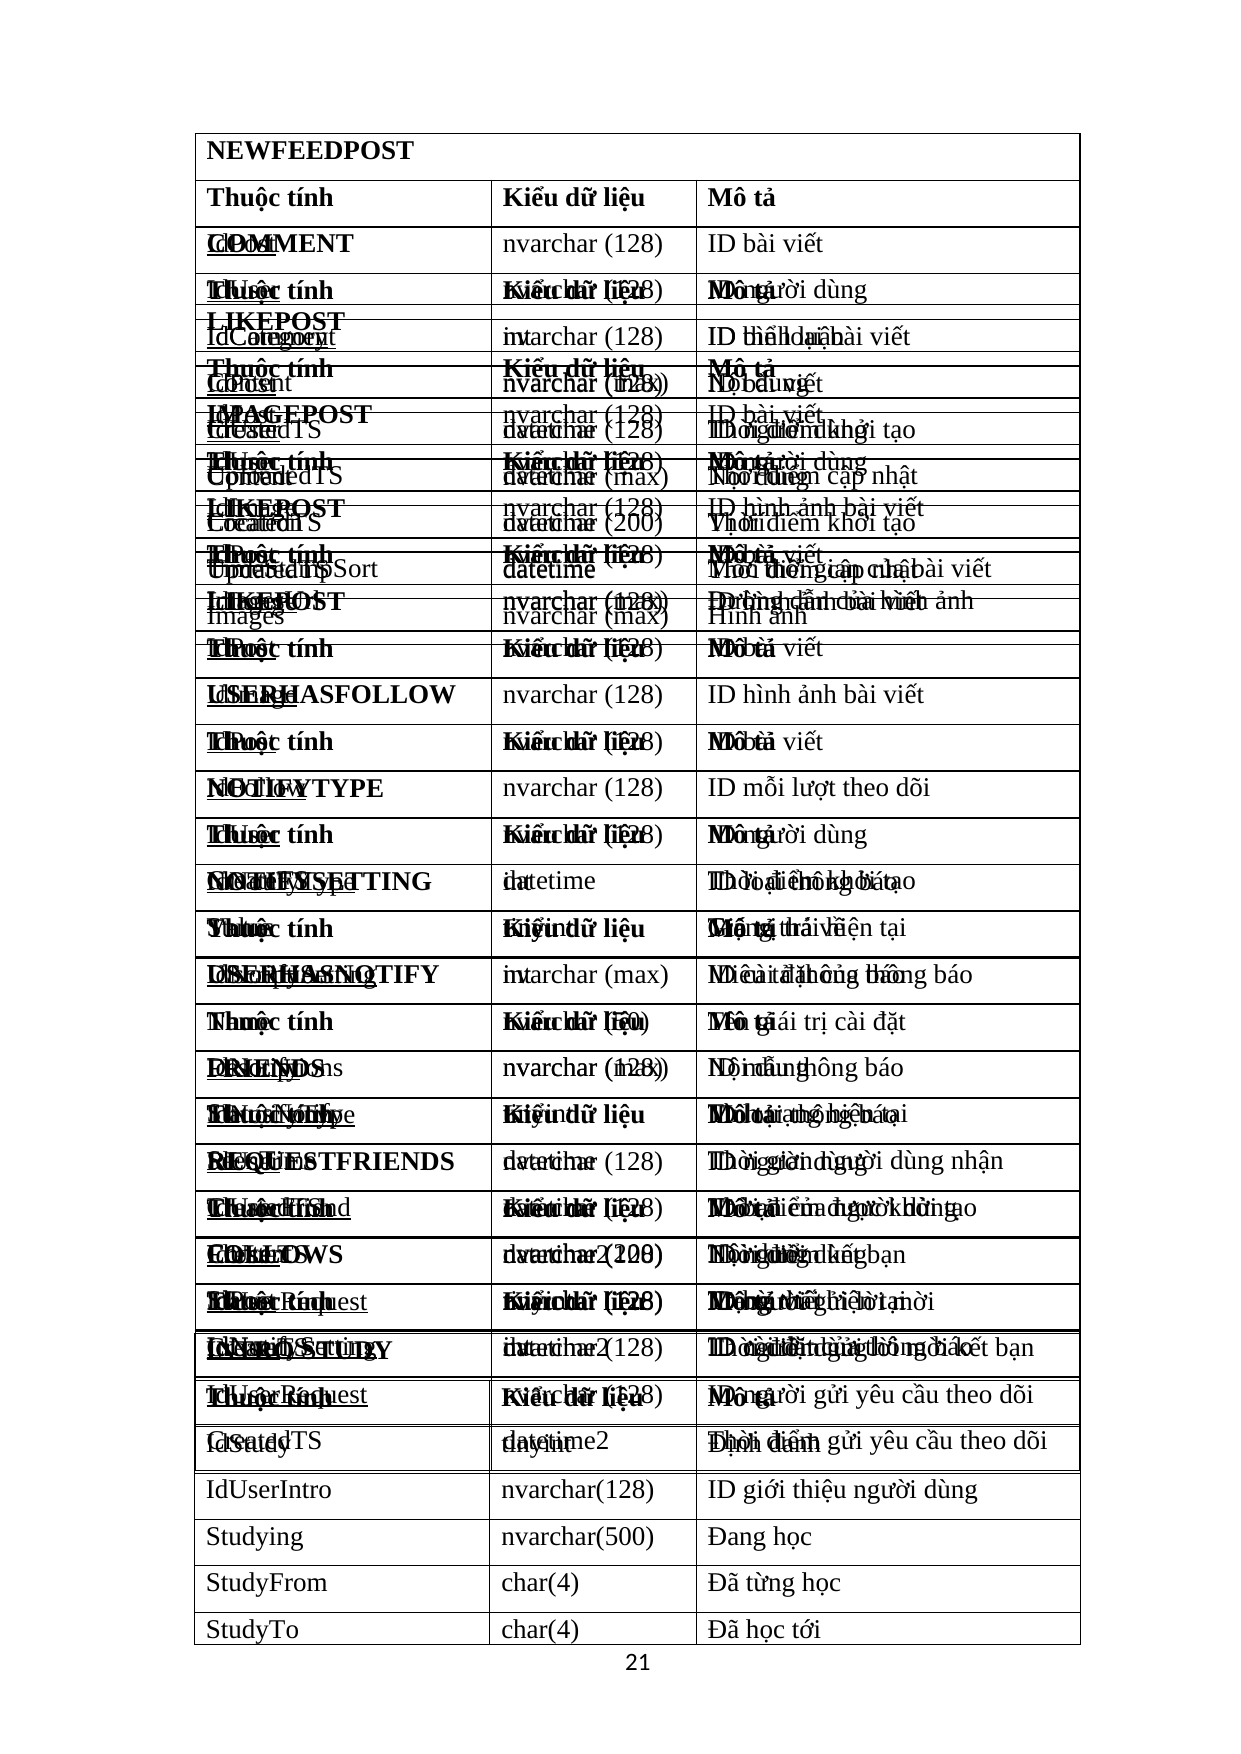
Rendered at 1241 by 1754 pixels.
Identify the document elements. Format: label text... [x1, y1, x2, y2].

table_cell Thuộc tính [196, 1099, 491, 1144]
table_header FRIENDS [196, 1052, 1079, 1097]
table_cell Đang học [697, 1520, 1080, 1565]
table_cell StudyFrom [195, 1566, 489, 1612]
table_header LIKEPOST [196, 492, 1079, 537]
table_cell Thuộc tính [196, 445, 491, 491]
table_cell Mô tả [697, 181, 1079, 226]
table_cell Thuộc tính [196, 352, 491, 397]
table_cell Kiểu dữ liệu [492, 1099, 696, 1144]
table_header COMMENT [196, 228, 1079, 273]
table_cell Kiểu dữ liệu [492, 181, 696, 226]
table_cell nvarchar(128) [490, 1474, 696, 1519]
table_header USERHASFOLLOW [196, 679, 1079, 724]
table_cell Đã từng học [697, 1566, 1080, 1612]
table_header IMAGEPOST [196, 399, 1079, 444]
table_cell Mô tả [697, 819, 1079, 864]
table_header NOTIFYSETTING [196, 865, 1079, 911]
table_cell IdUserRequest [196, 1378, 491, 1423]
table_cell Đã học tới [697, 1613, 1080, 1644]
table_cell Thuộc tính [196, 274, 491, 304]
table_cell Kiểu dữ liệu [492, 912, 696, 957]
table_cell nvarchar (128) [492, 1378, 696, 1423]
table_cell Kiểu dữ liệu [492, 539, 696, 584]
table_cell Kiểu dữ liệu [492, 352, 696, 397]
table_cell Thuộc tính [196, 539, 491, 584]
table_cell ID giới thiệu người dùng [697, 1474, 1080, 1519]
table_cell Kiểu dữ liệu [492, 725, 696, 771]
table_cell IdUser [196, 1332, 491, 1377]
table_cell Mô tả [697, 632, 1079, 677]
table_cell Thuộc tính [196, 912, 491, 957]
table_header NEWFEEDPOST [196, 134, 1079, 179]
table_cell Thời điểm gửi yêu cầu theo dõi [697, 1425, 1079, 1470]
table_cell Mô tả [697, 539, 1079, 584]
table_cell Thuộc tính [196, 1005, 491, 1051]
table_cell nvarchar(500) [490, 1520, 696, 1565]
table_cell Thuộc tính [196, 1192, 491, 1237]
table_cell datetime2 [492, 1425, 696, 1470]
table_cell nvarchar (128) [492, 1332, 696, 1377]
table_cell StudyTo [195, 1613, 489, 1644]
table_cell Mô tả [697, 1285, 1079, 1331]
table_cell Mô tả [697, 1192, 1079, 1237]
table_cell ID người dùng [697, 1332, 1079, 1377]
table_cell Mô tả [697, 1005, 1079, 1051]
table_cell Thuộc tính [196, 181, 491, 226]
table_cell Thuộc tính [196, 1285, 491, 1331]
table_cell Mô tả [697, 725, 1079, 771]
table_cell Kiểu dữ liệu [492, 819, 696, 864]
table_cell IdUserIntro [195, 1474, 489, 1519]
table_cell Thuộc tính [196, 725, 491, 771]
table_cell CreatedTS [196, 1425, 491, 1470]
table_header LIKEPOST [196, 585, 1079, 631]
table_cell char(4) [490, 1566, 696, 1612]
table_cell Kiểu dữ liệu [492, 445, 696, 491]
table_header LIKEPOST [196, 305, 1079, 351]
table_cell Kiểu dữ liệu [492, 1005, 696, 1051]
table_header USERHASNOTIFY [196, 959, 1079, 1004]
table_header FOLLOWS [196, 1239, 1079, 1284]
table_header NOTIFYTYPE [196, 772, 1079, 817]
table_cell Mô tả [697, 352, 1079, 397]
table_cell Thuộc tính [196, 819, 491, 864]
table_cell char(4) [490, 1613, 696, 1644]
table_cell Studying [195, 1520, 489, 1565]
table_cell Kiểu dữ liệu [492, 632, 696, 677]
table_cell Kiểu dữ liệu [492, 274, 696, 304]
table_cell ID người gửi yêu cầu theo dõi [697, 1378, 1079, 1423]
table_cell Mô tả [697, 1099, 1079, 1144]
table_cell Mô tả [697, 912, 1079, 957]
table_cell Kiểu dữ liệu [492, 1285, 696, 1331]
table_header REQUESTFRIENDS [196, 1145, 1079, 1191]
table_cell Mô tả [697, 445, 1079, 491]
table_cell Kiểu dữ liệu [492, 1192, 696, 1237]
table_cell Mô tả [697, 274, 1079, 304]
table_cell Thuộc tính [196, 632, 491, 677]
